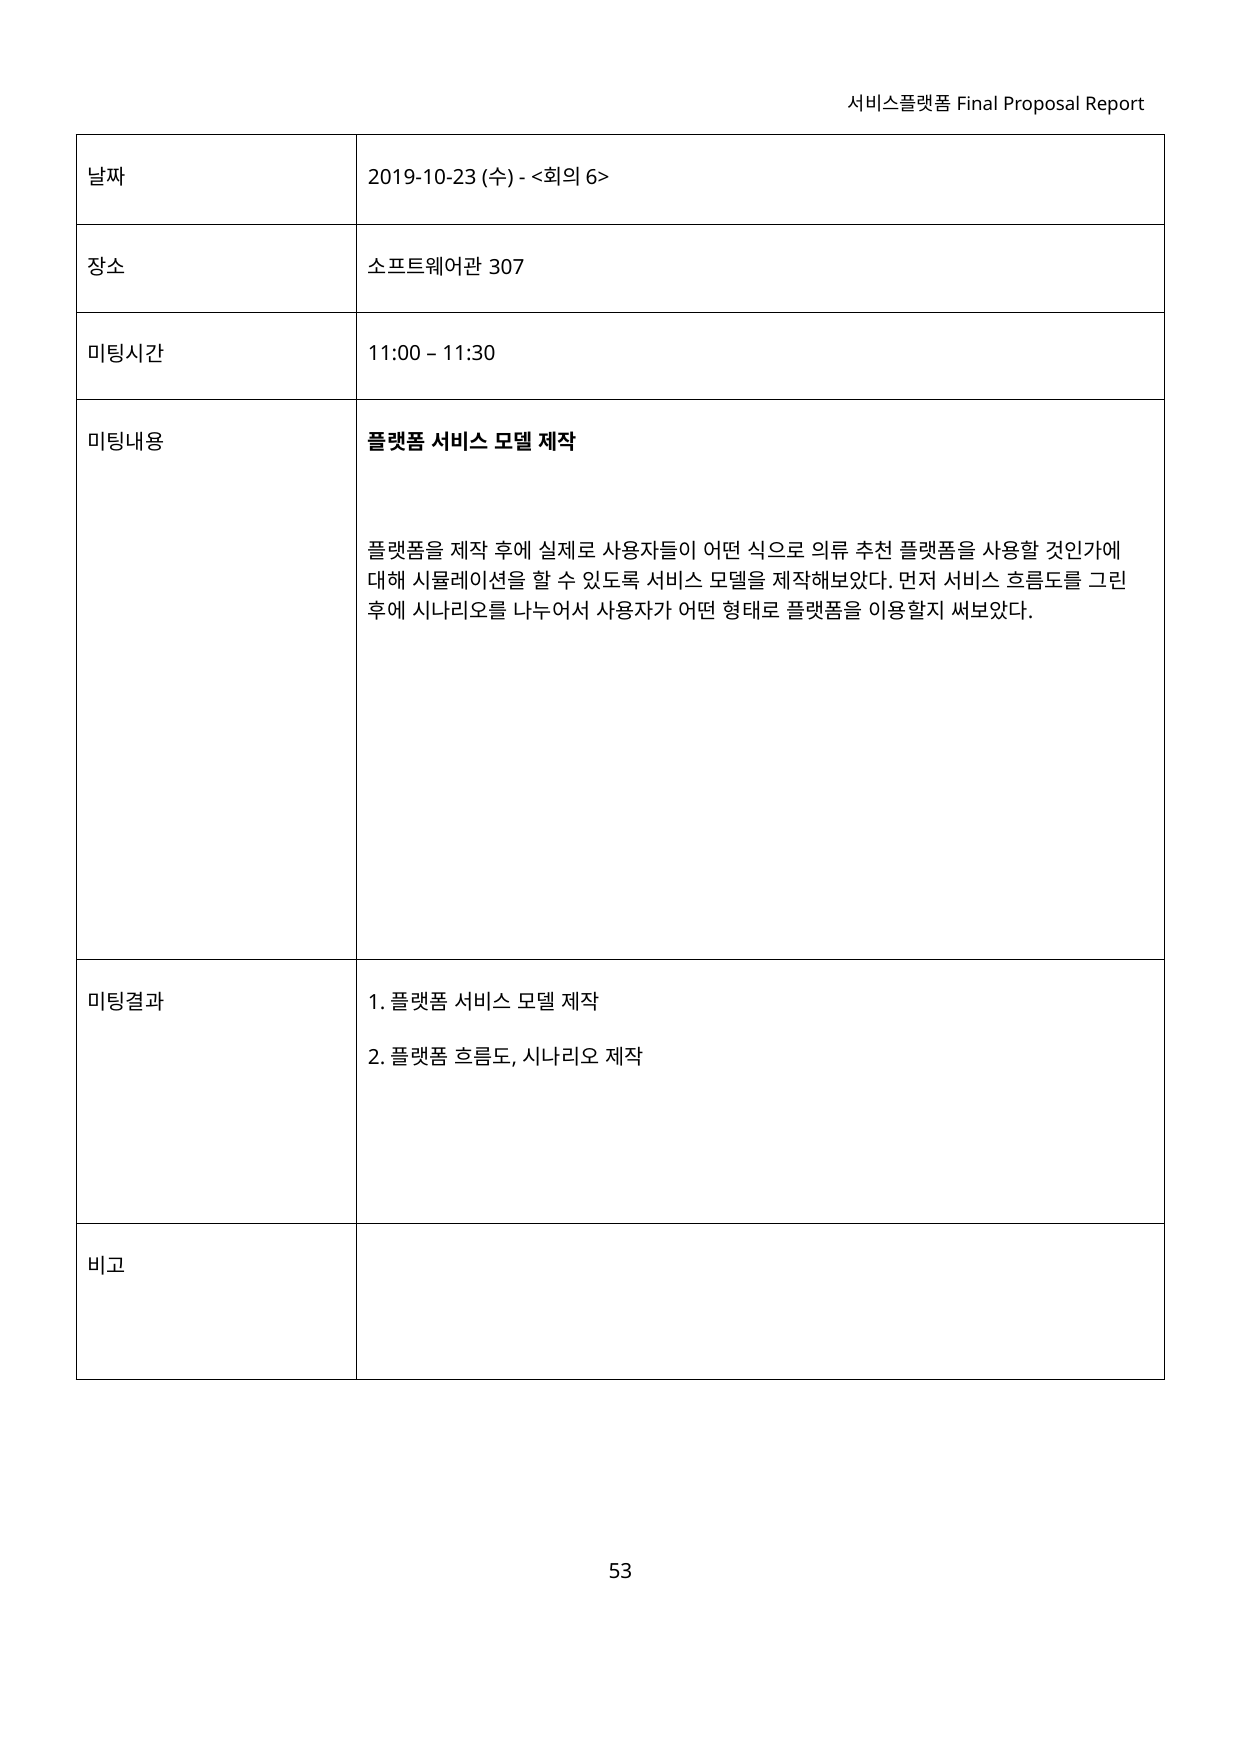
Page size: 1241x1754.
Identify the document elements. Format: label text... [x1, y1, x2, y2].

table_header 2019-10-23 (수) - <회의6> [357, 135, 1164, 224]
table_header 날짜 [77, 135, 356, 224]
table_cell 비고 [77, 1224, 356, 1378]
table_cell 11:00 – 11:30 [357, 313, 1164, 399]
table_cell 미팅시간 [77, 313, 356, 399]
table_cell 미팅결과 [77, 960, 356, 1223]
table_cell 1. 플랫폼 서비스 모델 제작 2. 플랫폼 흐름도, 시나리오 제작 [357, 960, 1164, 1223]
table_cell 미팅내용 [77, 400, 356, 959]
table_cell 플랫폼 서비스 모델 제작 플랫폼을 제작 후에 실제로 사용자들이 어떤 식으로 의류 추천 플랫폼을 사용할 것인가에 대해 시뮬레이션을 할 수 있도록 서비스 모델을 제작해보았다. 먼저 서비스 흐름도를 그린 후에 시나리오를 나누어서 사용자가 어떤 형태로 플랫폼을 이용할지 써보았다. [357, 400, 1164, 959]
table_cell [357, 1224, 1164, 1378]
table_cell 장소 [77, 225, 356, 312]
table_cell 소프트웨어관 307 [357, 225, 1164, 312]
